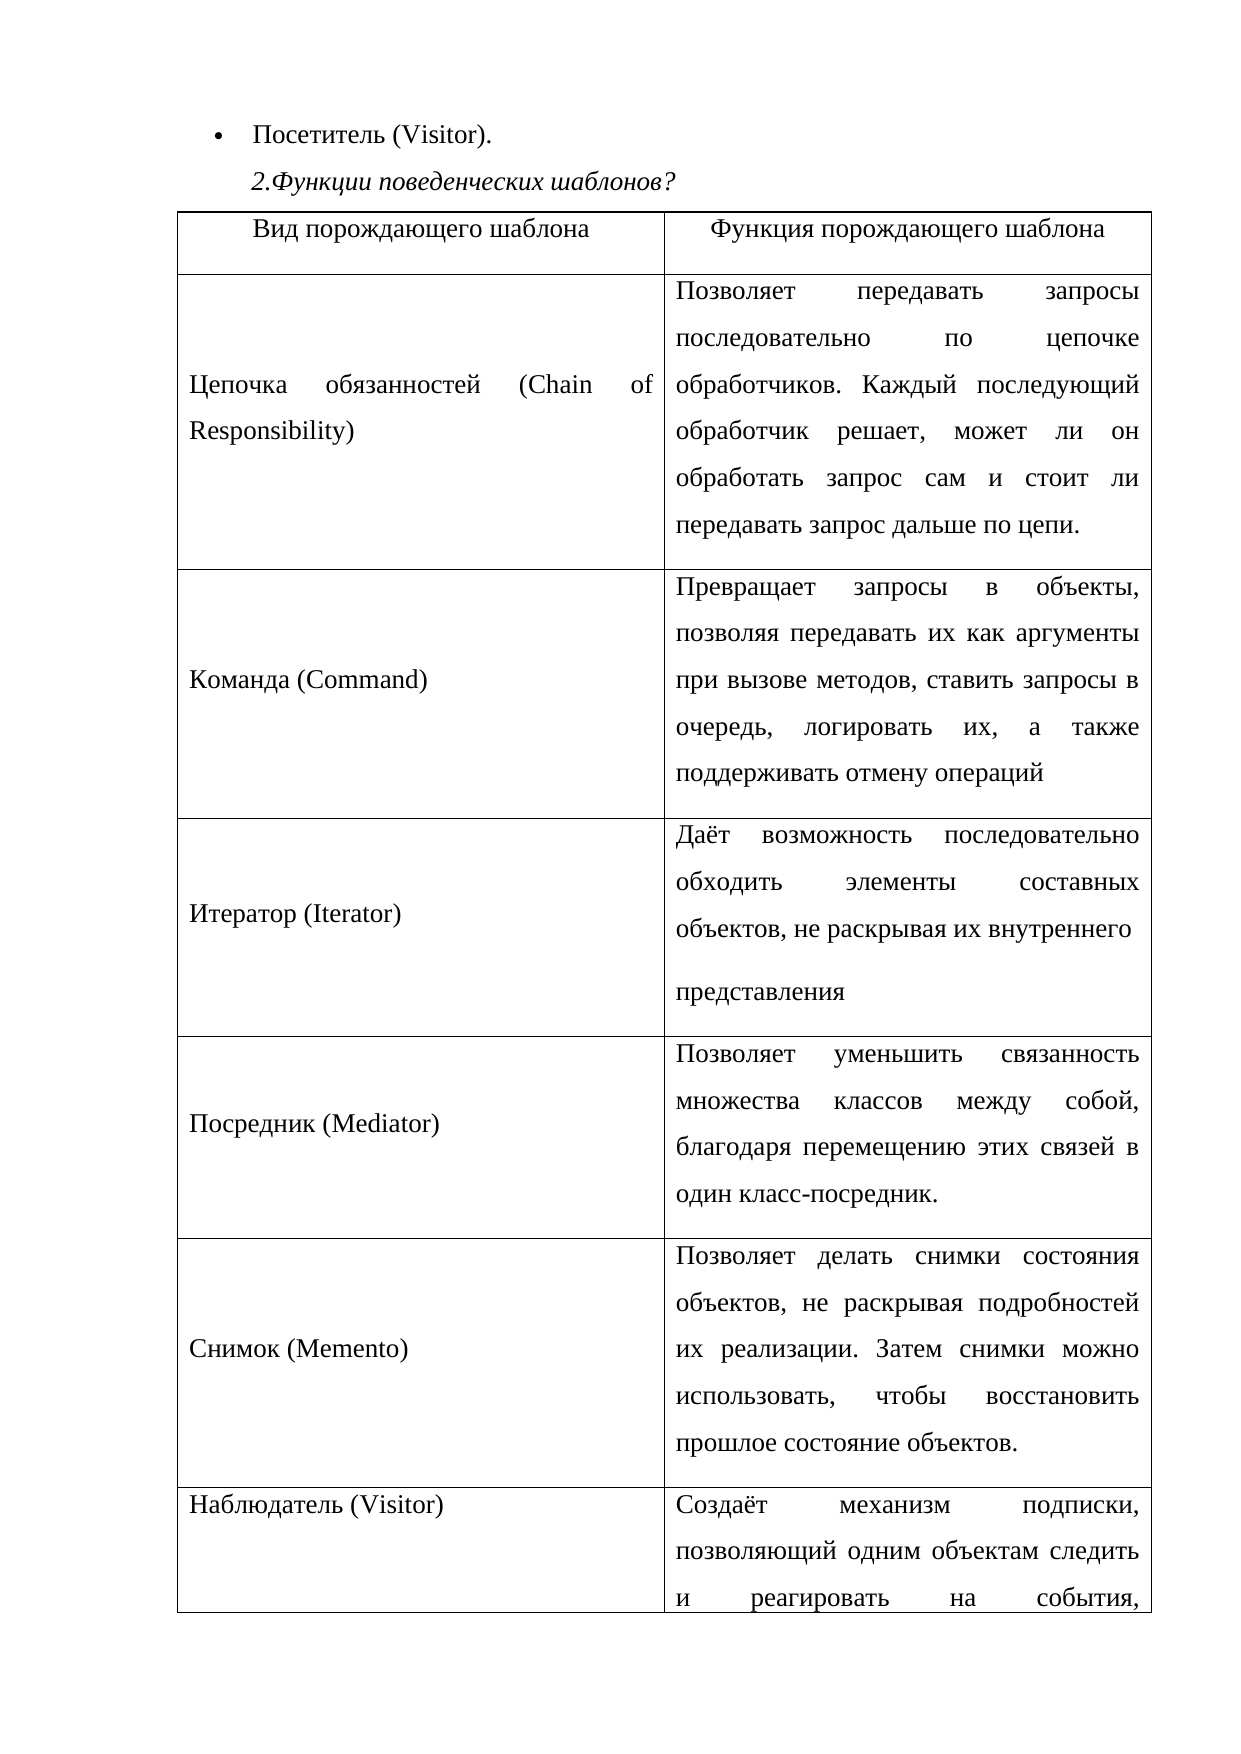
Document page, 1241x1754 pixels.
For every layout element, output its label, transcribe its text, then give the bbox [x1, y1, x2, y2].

table_header Вид порождающего шаблона [178, 213, 664, 273]
table_cell Позволяет передавать запросы последовательно по цепочке обработчиков. Каждый последующий обработчик решает, может ли он обработать запрос сам и стоит ли передавать запрос дальше по цепи. [665, 275, 1151, 569]
text 2.Функции поведенческих шаблонов? [177, 165, 1152, 196]
table_cell Команда (Command) [178, 570, 664, 817]
table_cell Позволяет делать снимки состояния объектов, не раскрывая подробностей их реализации. Затем снимки можно использовать, чтобы восстановить прошлое состояние объектов. [665, 1239, 1151, 1487]
table_cell Позволяет уменьшить связанность множества классов между собой, благодаря перемещению этих связей в один класс-посредник. [665, 1037, 1151, 1238]
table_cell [665, 1488, 1151, 1612]
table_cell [178, 1488, 664, 1612]
table_cell Цепочка обязанностей (Chain of Responsibility) [178, 275, 664, 569]
table_header Функция порождающего шаблона [665, 213, 1151, 273]
table_cell Даёт возможность последовательно обходить элементы составных объектов, не раскрывая их внутреннего представления [665, 819, 1151, 1036]
table_cell Снимок (Memento) [178, 1239, 664, 1487]
list Посетитель (Visitor). [215, 118, 1152, 149]
table_cell Итератор (Iterator) [178, 819, 664, 1036]
table_cell Посредник (Mediator) [178, 1037, 664, 1238]
table_cell Превращает запросы в объекты, позволяя передавать их как аргументы при вызове методов, ставить запросы в очередь, логировать их, а также поддерживать отмену операций [665, 570, 1151, 817]
